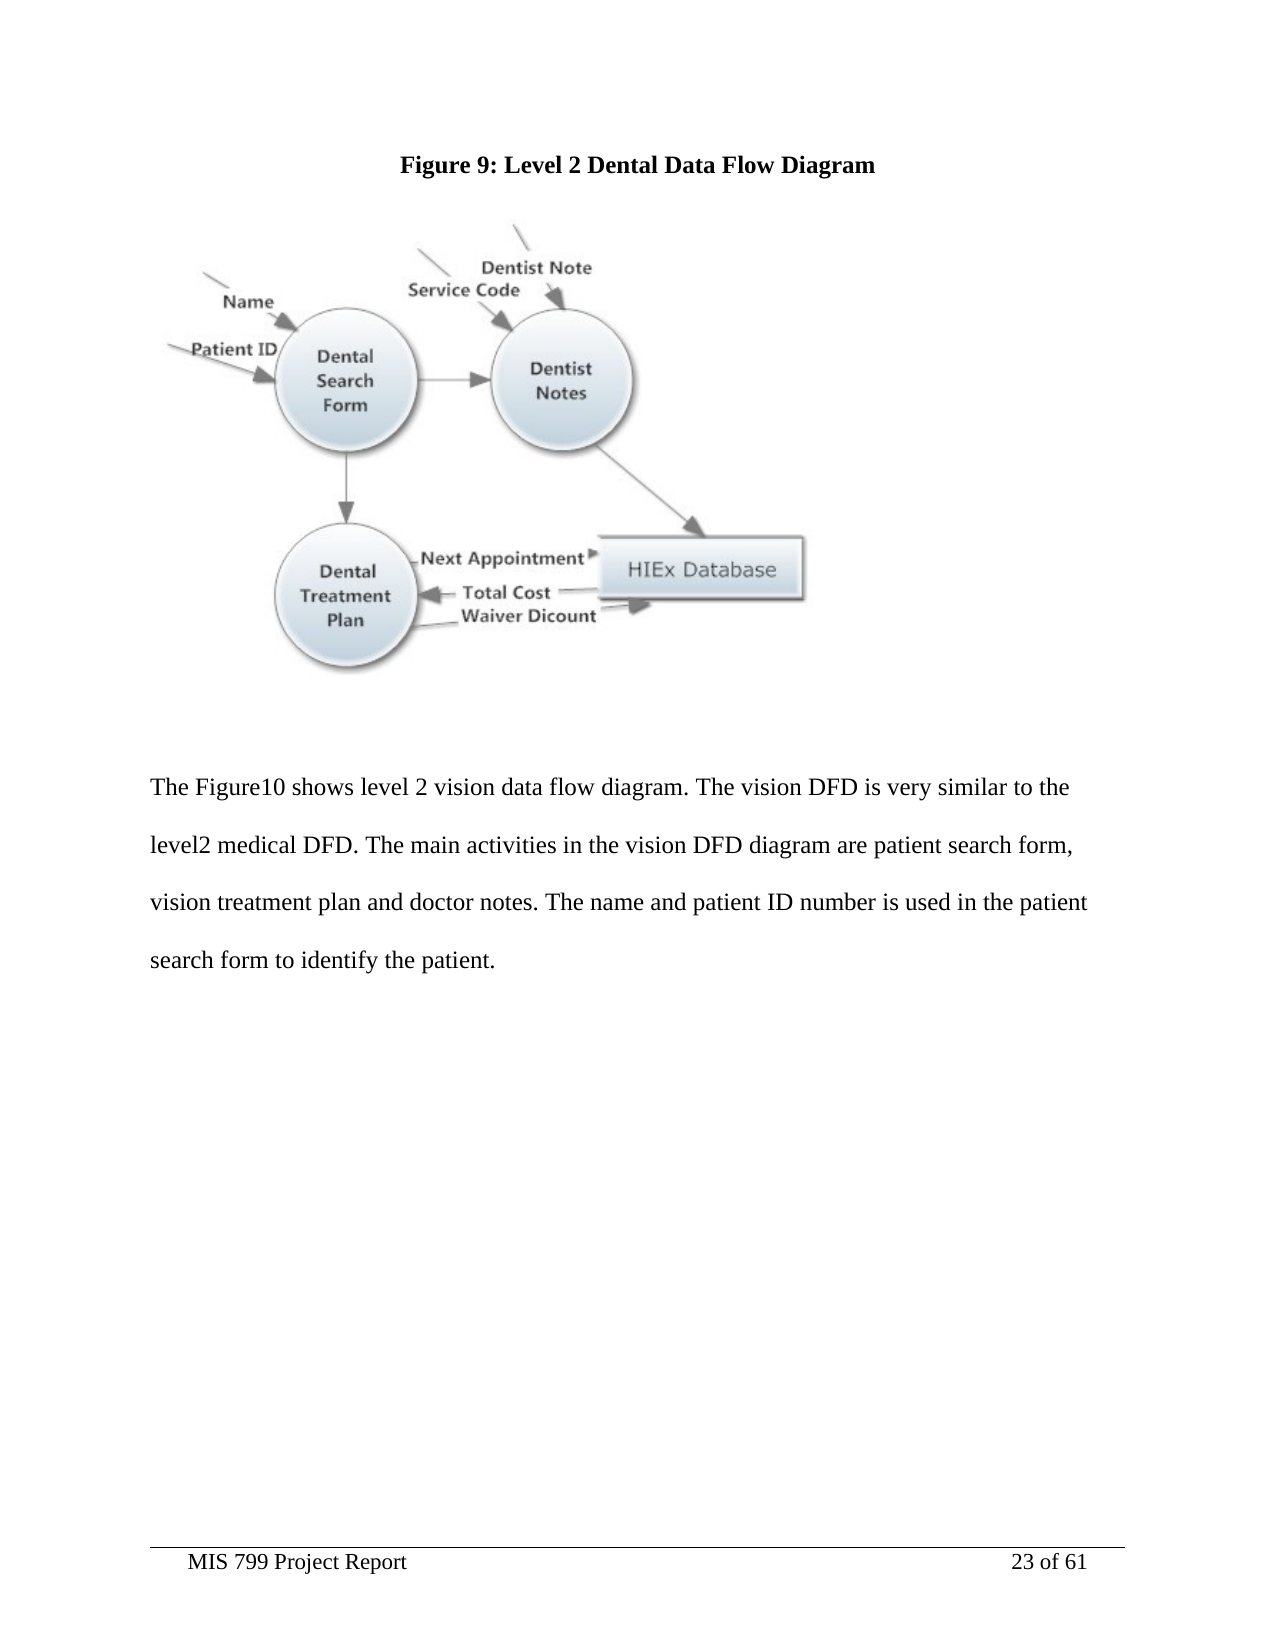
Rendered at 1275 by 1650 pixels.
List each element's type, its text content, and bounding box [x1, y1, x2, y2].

picture [150, 207, 922, 748]
text The Figure10 shows level 2 vision data flow diagram. The vision DFD is very similar to the level2 medical DFD. The main activities in the vision DFD diagram are patient search form, vision treatment plan and doctor notes. The name and patient ID number is used in the patient search form to identify the patient. [150, 772, 1125, 973]
text Figure 9: Level 2 Dental Data Flow Diagram [150, 150, 1125, 179]
